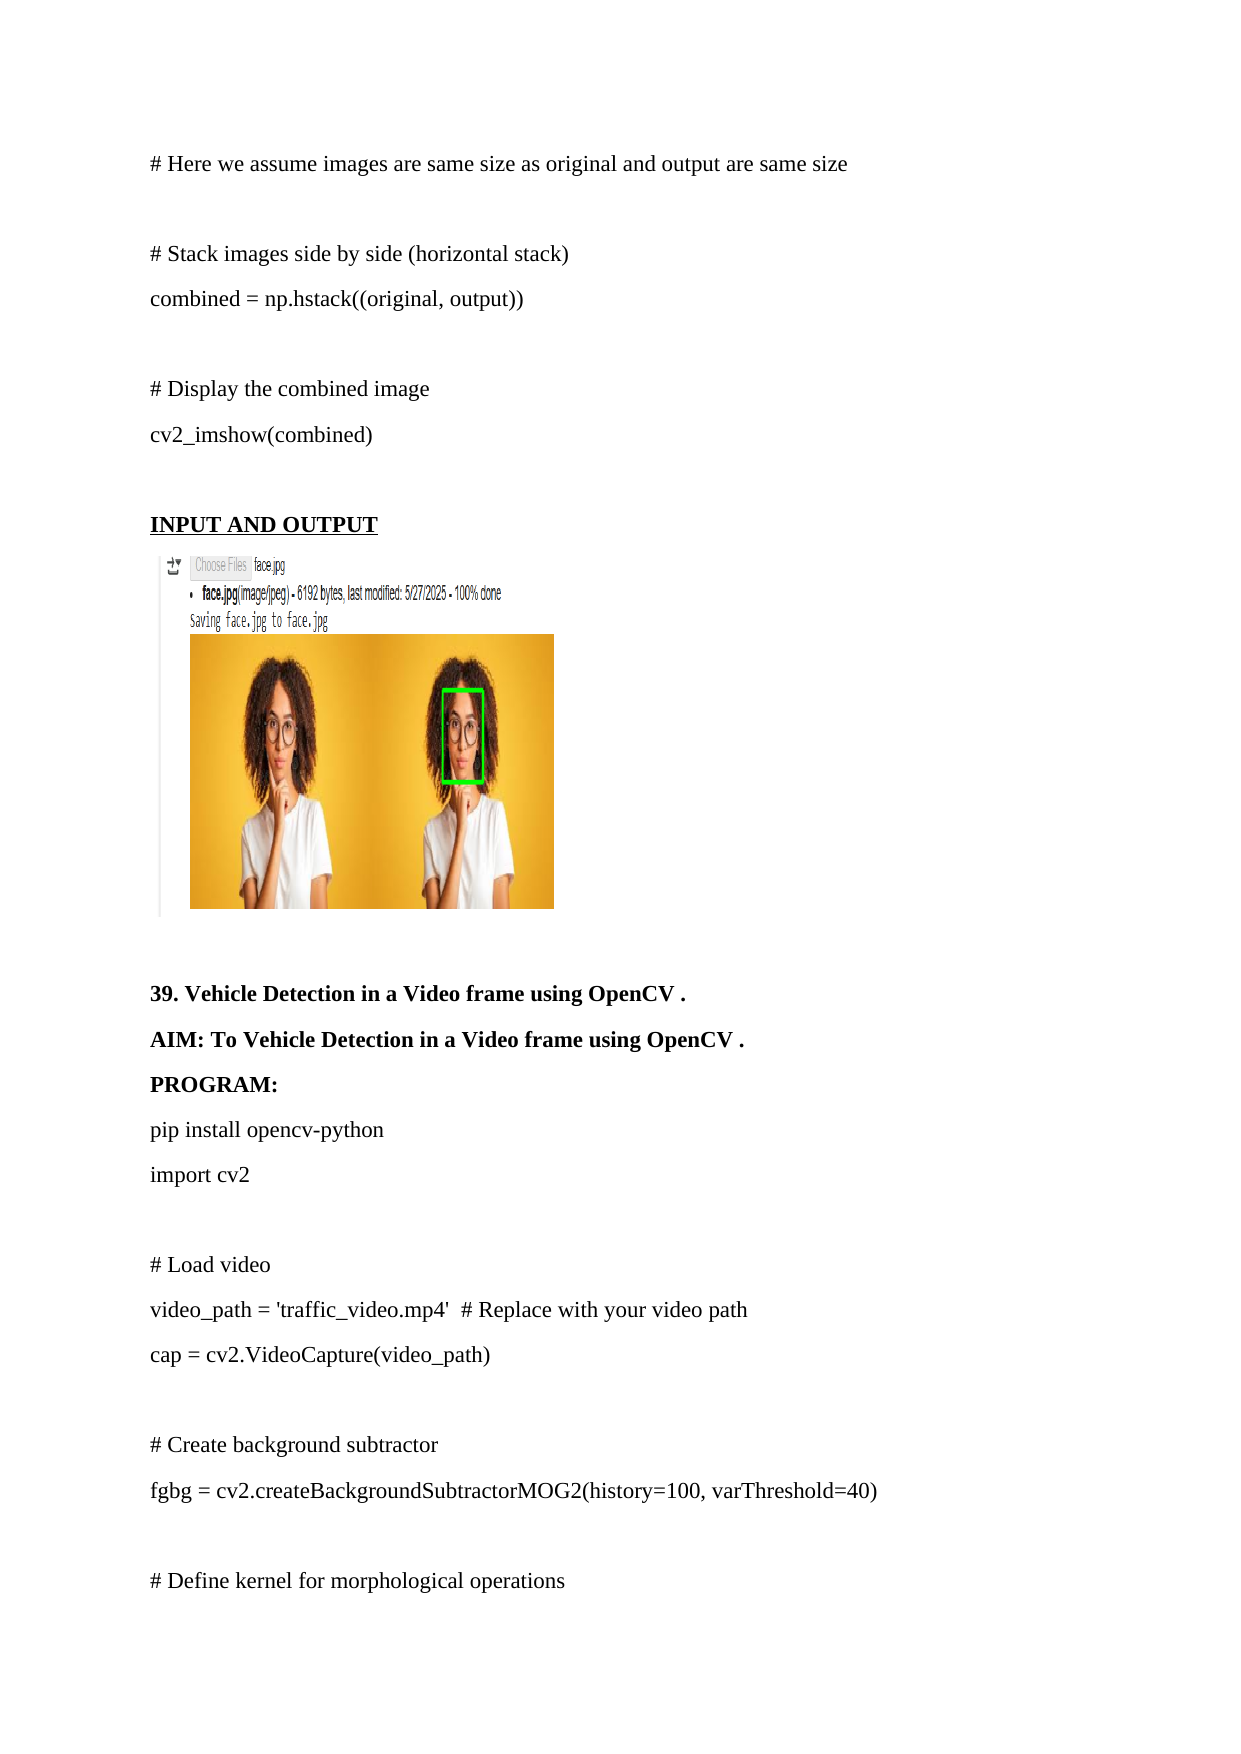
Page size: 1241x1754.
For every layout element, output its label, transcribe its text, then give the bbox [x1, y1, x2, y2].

text # Here we assume images are same size as original and output are same size [150, 150, 1090, 176]
text 39. Vehicle Detection in a Video frame using OpenCV . [150, 981, 1090, 1007]
text # Load video [150, 1251, 1090, 1277]
text PROGRAM: [150, 1071, 1090, 1097]
text fgbg = cv2.createBackgroundSubtractorMOG2(history=100, varThreshold=40) [150, 1477, 1090, 1503]
picture [150, 556, 564, 917]
text cap = cv2.VideoCapture(video_path) [150, 1341, 1090, 1368]
text # Display the combined image [150, 376, 1090, 402]
text # Stack images side by side (horizontal stack) [150, 240, 1090, 267]
text import cv2 [150, 1161, 1090, 1187]
text # Create background subtractor [150, 1432, 1090, 1458]
text combined = np.hstack((original, output)) [150, 285, 1090, 312]
text pip install opencv-python [150, 1116, 1090, 1142]
text INPUT AND OUTPUT [150, 511, 1090, 537]
text # Define kernel for morphological operations [150, 1567, 1090, 1593]
text AIM: To Vehicle Detection in a Video frame using OpenCV . [150, 1026, 1090, 1052]
text video_path = 'traffic_video.mp4' # Replace with your video path [150, 1296, 1090, 1323]
text cv2_imshow(combined) [150, 421, 1090, 447]
